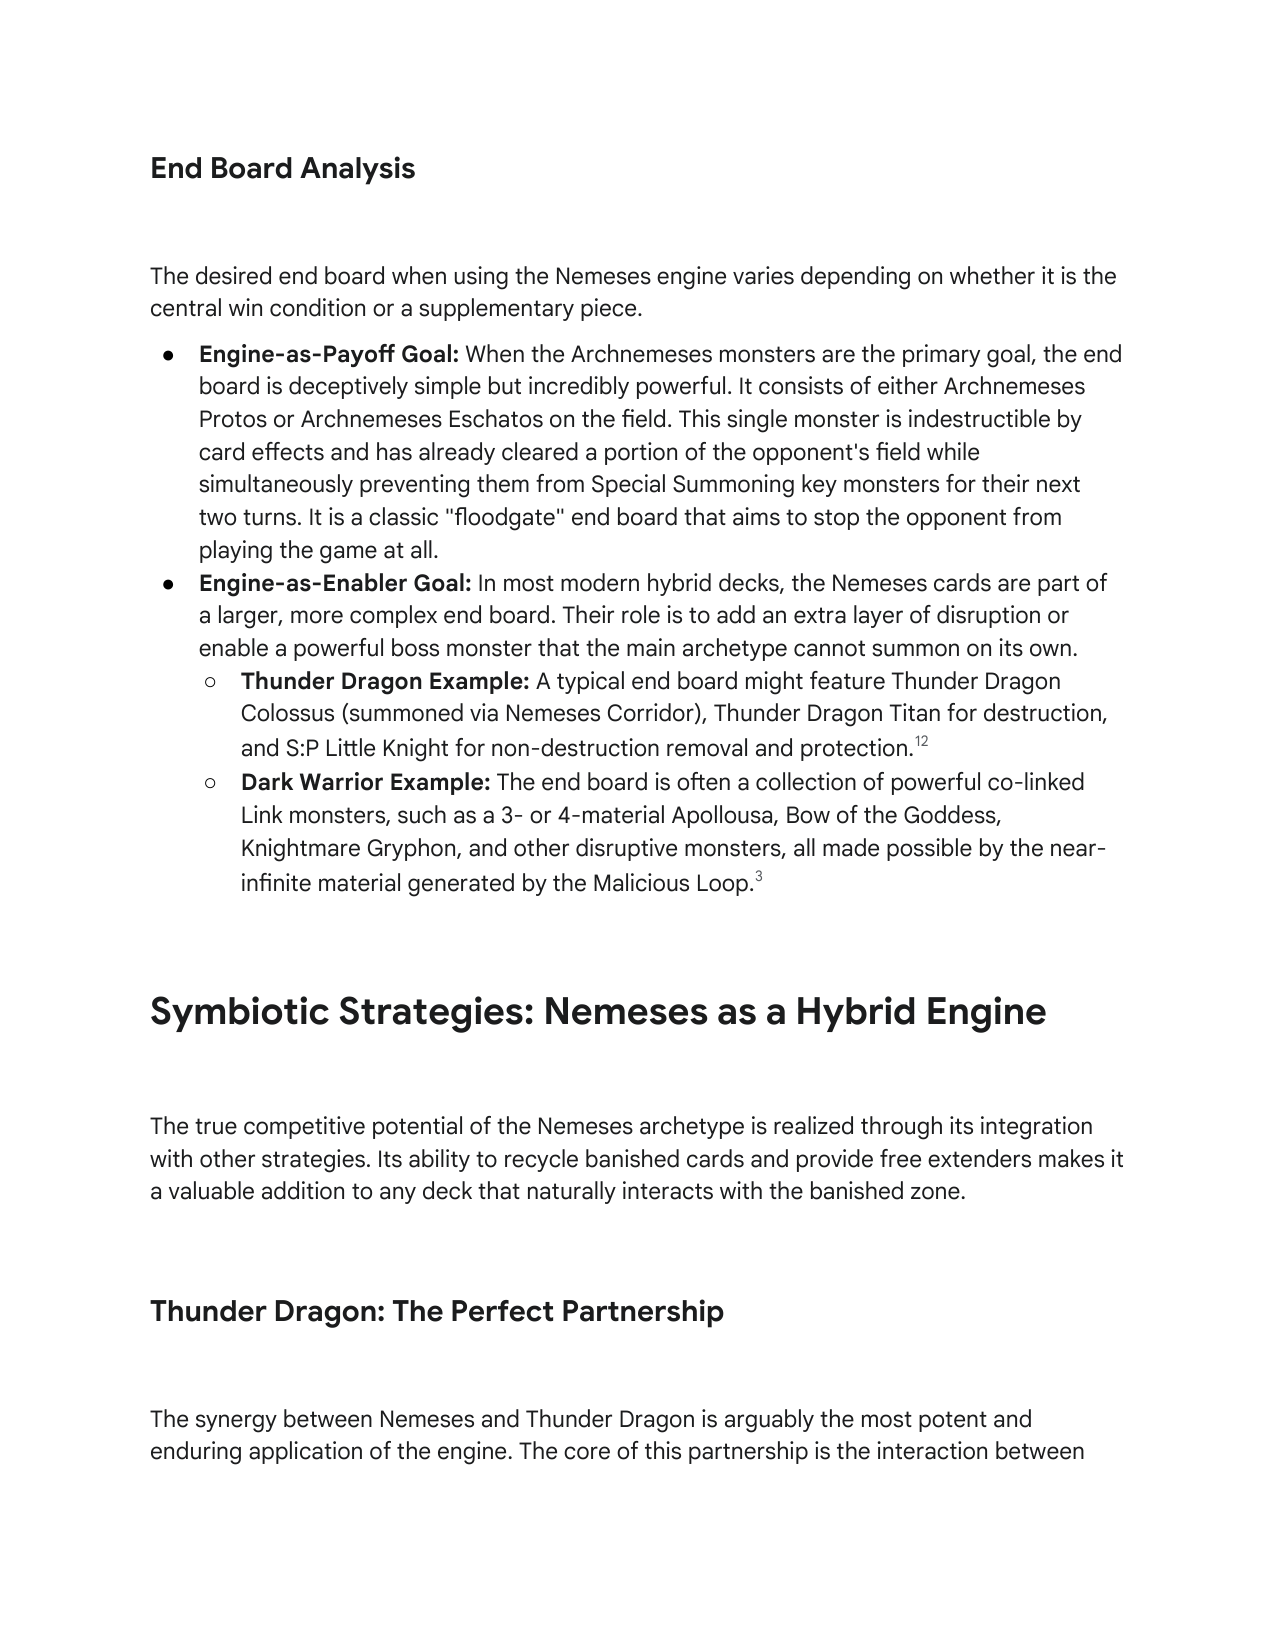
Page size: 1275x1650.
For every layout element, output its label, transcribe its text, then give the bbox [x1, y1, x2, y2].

list Thunder Dragon Example: A typical end board might feature Thunder Dragon Colossus (summoned via Nemeses Corridor), Thunder Dragon Titan for destruction, and S:P Little Knight for non-destruction removal and protection.12 [203, 667, 1125, 764]
subtitle End Board Analysis [150, 150, 1125, 187]
list Engine-as-Payoff Goal: When the Archnemeses monsters are the primary goal, the end board is deceptively simple but incredibly powerful. It consists of either Archnemeses Protos or Archnemeses Eschatos on the field. This single monster is indestructible by card effects and has already cleared a portion of the opponent's field while simultaneously preventing them from Special Summoning key monsters for their next two turns. It is a classic "floodgate" end board that aims to stop the opponent from playing the game at all. [161, 340, 1125, 565]
text The true competitive potential of the Nemeses archetype is realized through its integration with other strategies. Its ability to recycle banished cards and provide free extenders makes it a valuable addition to any deck that naturally interacts with the banished zone. [150, 1112, 1125, 1206]
text The desired end board when using the Nemeses engine varies depending on whether it is the central win condition or a supplementary piece. [150, 262, 1125, 323]
subtitle Symbiotic Strategies: Nemeses as a Hybrid Engine [150, 988, 1125, 1035]
list Dark Warrior Example: The end board is often a collection of powerful co-linked Link monsters, such as a 3- or 4-material Apollousa, Bow of the Goddess, Knightmare Gryphon, and other disruptive monsters, all made possible by the near-infinite material generated by the Malicious Loop.3 [203, 768, 1125, 898]
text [150, 1405, 1125, 1466]
list Engine-as-Enabler Goal: In most modern hybrid decks, the Nemeses cards are part of a larger, more complex end board. Their role is to add an extra layer of disruption or enable a powerful boss monster that the main archetype cannot summon on its own. [161, 569, 1125, 663]
subtitle Thunder Dragon: The Perfect Partnership [150, 1293, 1125, 1329]
